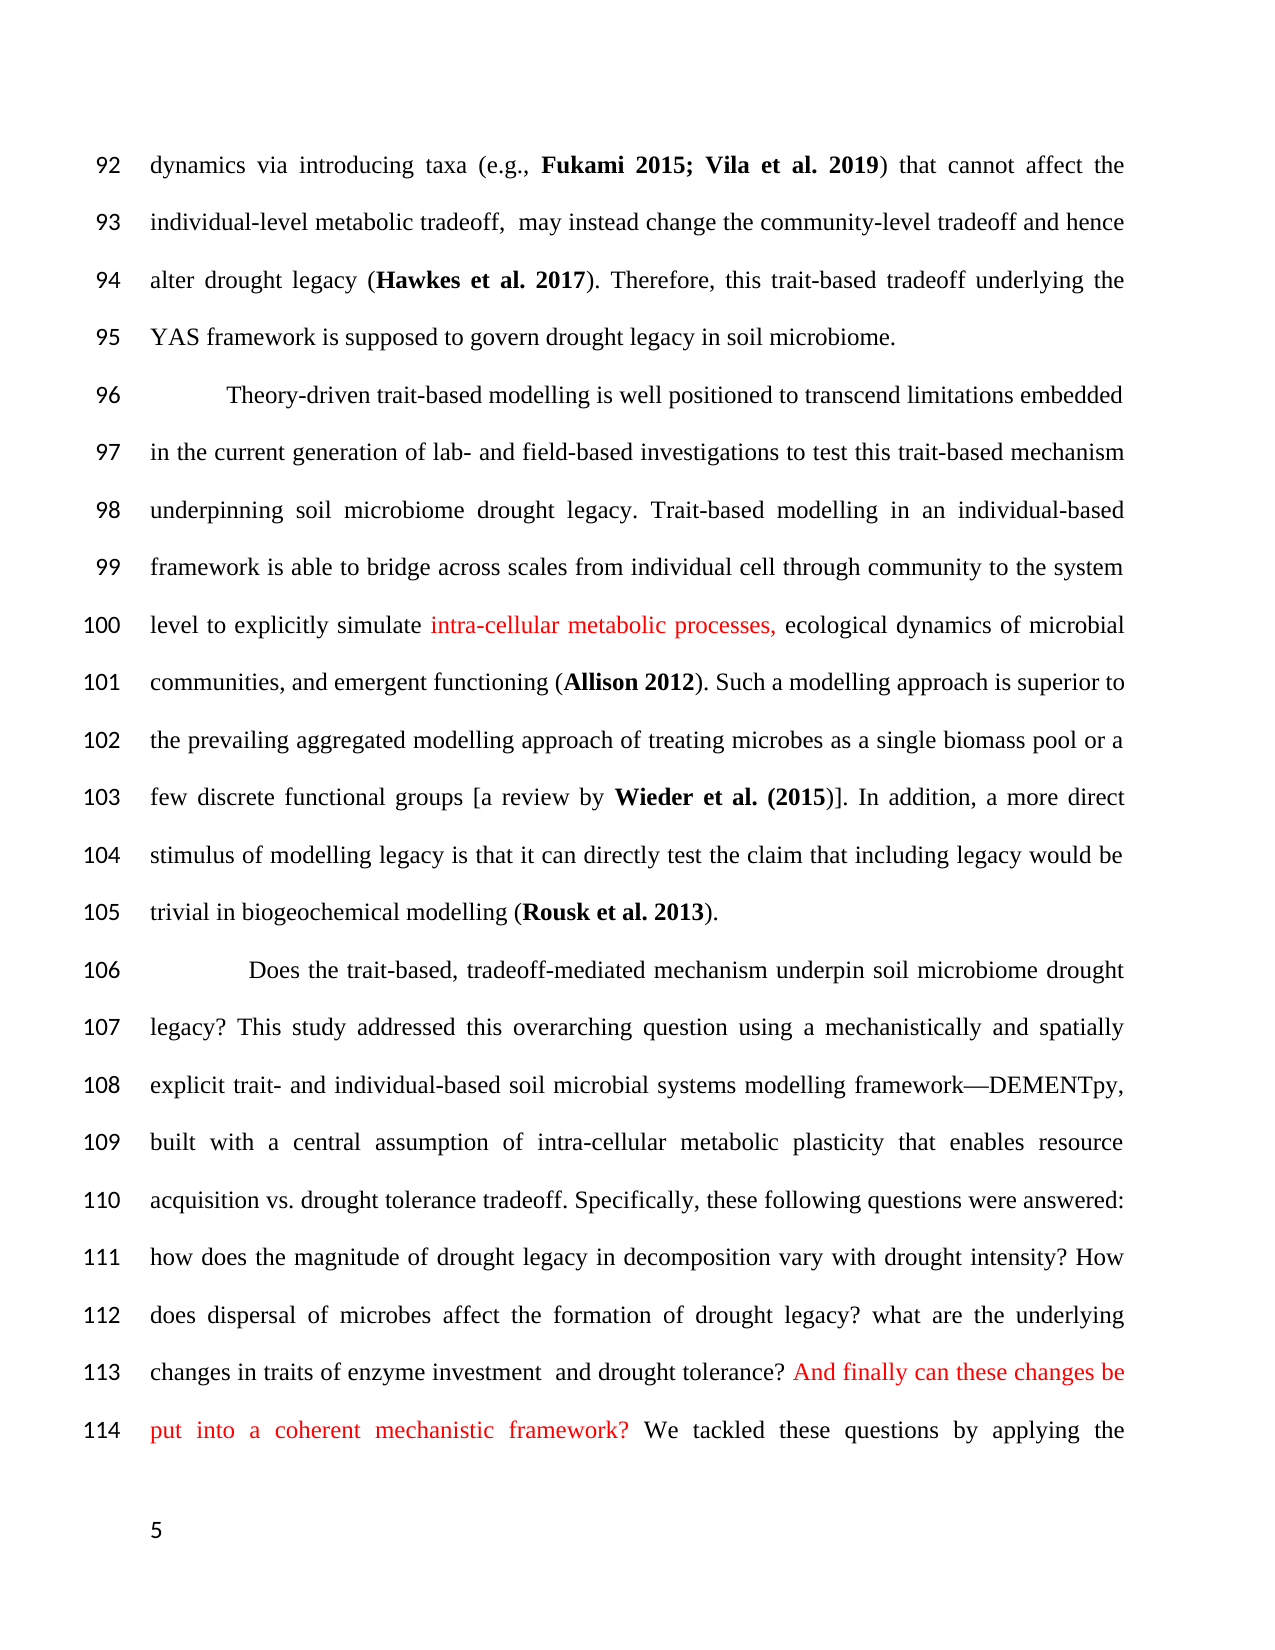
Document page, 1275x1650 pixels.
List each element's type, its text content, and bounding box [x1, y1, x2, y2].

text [150, 955, 1125, 1444]
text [150, 150, 1125, 351]
text Theory-driven trait-based modelling is well positioned to transcend limitations embedded in the current generation of lab- and field-based investigations to test this trait-based mechanism underpinning soil microbiome drought legacy. Trait-based modelling in an individual-based framework is able to bridge across scales from individual cell through community to the system level to explicitly simulate intra-cellular metabolic processes, ecological dynamics of microbial communities, and emergent functioning (Allison 2012). Such a modelling approach is superior to the prevailing aggregated modelling approach of treating microbes as a single biomass pool or a few discrete functional groups [a review by Wieder et al. (2015)]. In addition, a more direct stimulus of modelling legacy is that it can directly test the claim that including legacy would be trivial in biogeochemical modelling (Rousk et al. 2013). [150, 380, 1125, 926]
